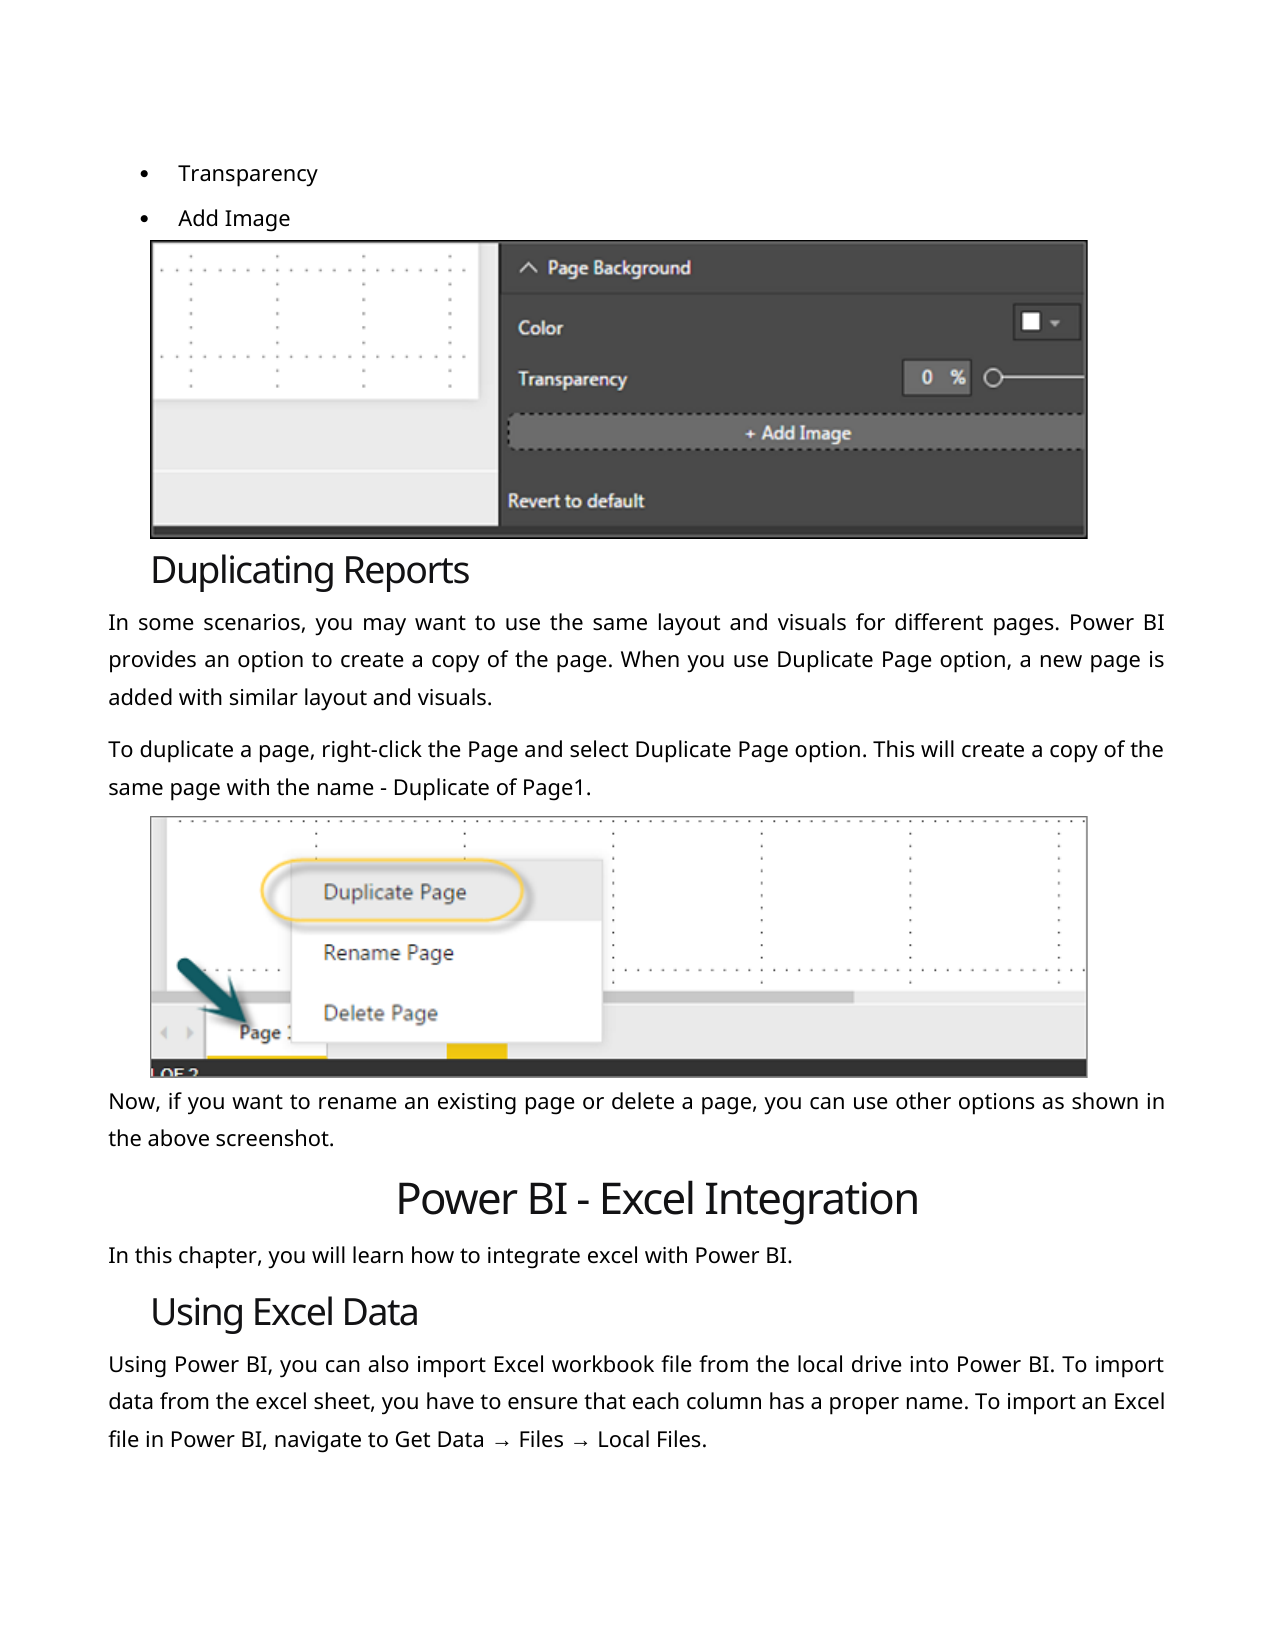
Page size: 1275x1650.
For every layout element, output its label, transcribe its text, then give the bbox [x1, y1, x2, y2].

text Using Excel Data [150, 1285, 1167, 1336]
text Using Power BI, you can also import Excel workbook file from the local drive into Power BI. To import data from the excel sheet, you have to ensure that each column has a proper name. To import an Excel file in Power BI, navigate to Get Data → Files → Local Files. [108, 1341, 1167, 1453]
text To duplicate a page, right-click the Page and select Duplicate Page option. This will create a copy of the same page with the name - Duplicate of Page1. [108, 727, 1167, 802]
picture [150, 240, 1088, 539]
text Power BI - Excel Integration [150, 1168, 1167, 1227]
text In this chapter, you will learn how to integrate excel with Power BI. [108, 1232, 1167, 1270]
text Duplicating Reports [150, 543, 1167, 594]
text In some scenarios, you may want to use the same layout and visuals for different pages. Power BI provides an option to create a copy of the page. When you use Duplicate Page option, a new page is added with similar layout and visuals. [108, 599, 1167, 712]
list Transparency [141, 150, 1125, 187]
picture [150, 816, 1088, 1078]
list Add Image [141, 195, 1125, 233]
text Now, if you want to rename an existing page or delete a page, you can use other options as shown in the above screenshot. [108, 1078, 1167, 1153]
